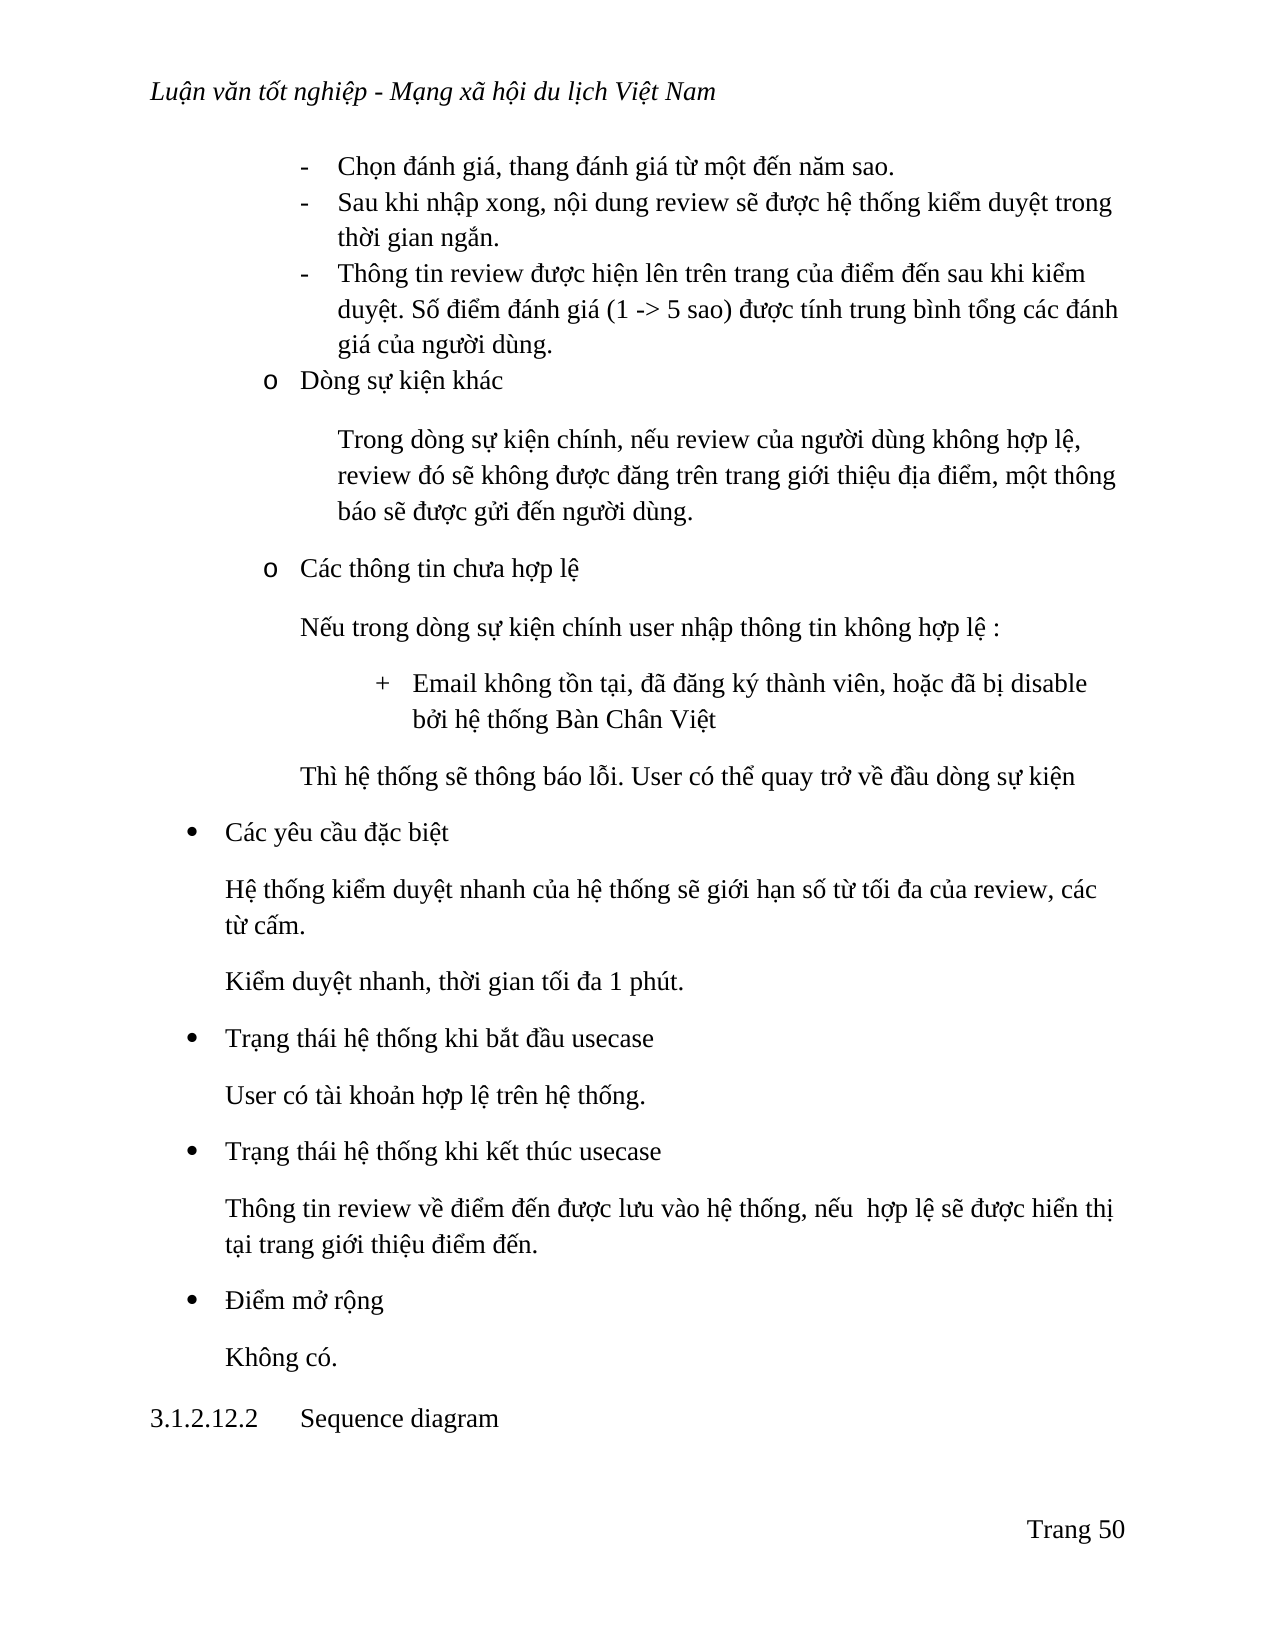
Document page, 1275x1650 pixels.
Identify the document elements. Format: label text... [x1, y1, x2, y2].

list Chọn đánh giá, thang đánh giá từ một đến năm sao. [300, 150, 1125, 181]
text Trong dòng sự kiện chính, nếu review của người dùng không hợp lệ, review đó sẽ không được đăng trên trang giới thiệu địa điểm, một thông báo sẽ được gửi đến người dùng. [337, 424, 1125, 526]
list Sau khi nhập xong, nội dung review sẽ được hệ thống kiểm duyệt trong thời gian ngắn. [300, 186, 1125, 253]
text Thì hệ thống sẽ thông báo lỗi. User có thể quay trở về đầu dòng sự kiện [262, 760, 1125, 791]
subtitle Sequence diagram [150, 1402, 1125, 1433]
text Kiểm duyệt nhanh, thời gian tối đa 1 phút. [150, 965, 1125, 997]
text Thông tin review về điểm đến được lưu vào hệ thống, nếu hợp lệ sẽ được hiển thị tại trang giới thiệu điểm đến. [150, 1192, 1125, 1259]
list Trạng thái hệ thống khi bắt đầu usecase [187, 1022, 1125, 1053]
text Nếu trong dòng sự kiện chính user nhập thông tin không hợp lệ : [300, 611, 1125, 642]
list Các yêu cầu đặc biệt [187, 816, 1125, 848]
list Dòng sự kiện khác [262, 364, 1125, 398]
list Điểm mở rộng [187, 1284, 1125, 1316]
text Hệ thống kiểm duyệt nhanh của hệ thống sẽ giới hạn số từ tối đa của review, các từ cấm. [150, 873, 1125, 940]
list Trạng thái hệ thống khi kết thúc usecase [187, 1135, 1125, 1167]
list Các thông tin chưa hợp lệ [262, 552, 1125, 585]
text Không có. [150, 1341, 1125, 1372]
list Email không tồn tại, đã đăng ký thành viên, hoặc đã bị disable bởi hệ thống Bàn Chân Việt [375, 667, 1125, 734]
text User có tài khoản hợp lệ trên hệ thống. [150, 1079, 1125, 1110]
list Thông tin review được hiện lên trên trang của điểm đến sau khi kiểm duyệt. Số điểm đánh giá (1 -> 5 sao) được tính trung bình tổng các đánh giá của người dùng. [300, 257, 1125, 360]
